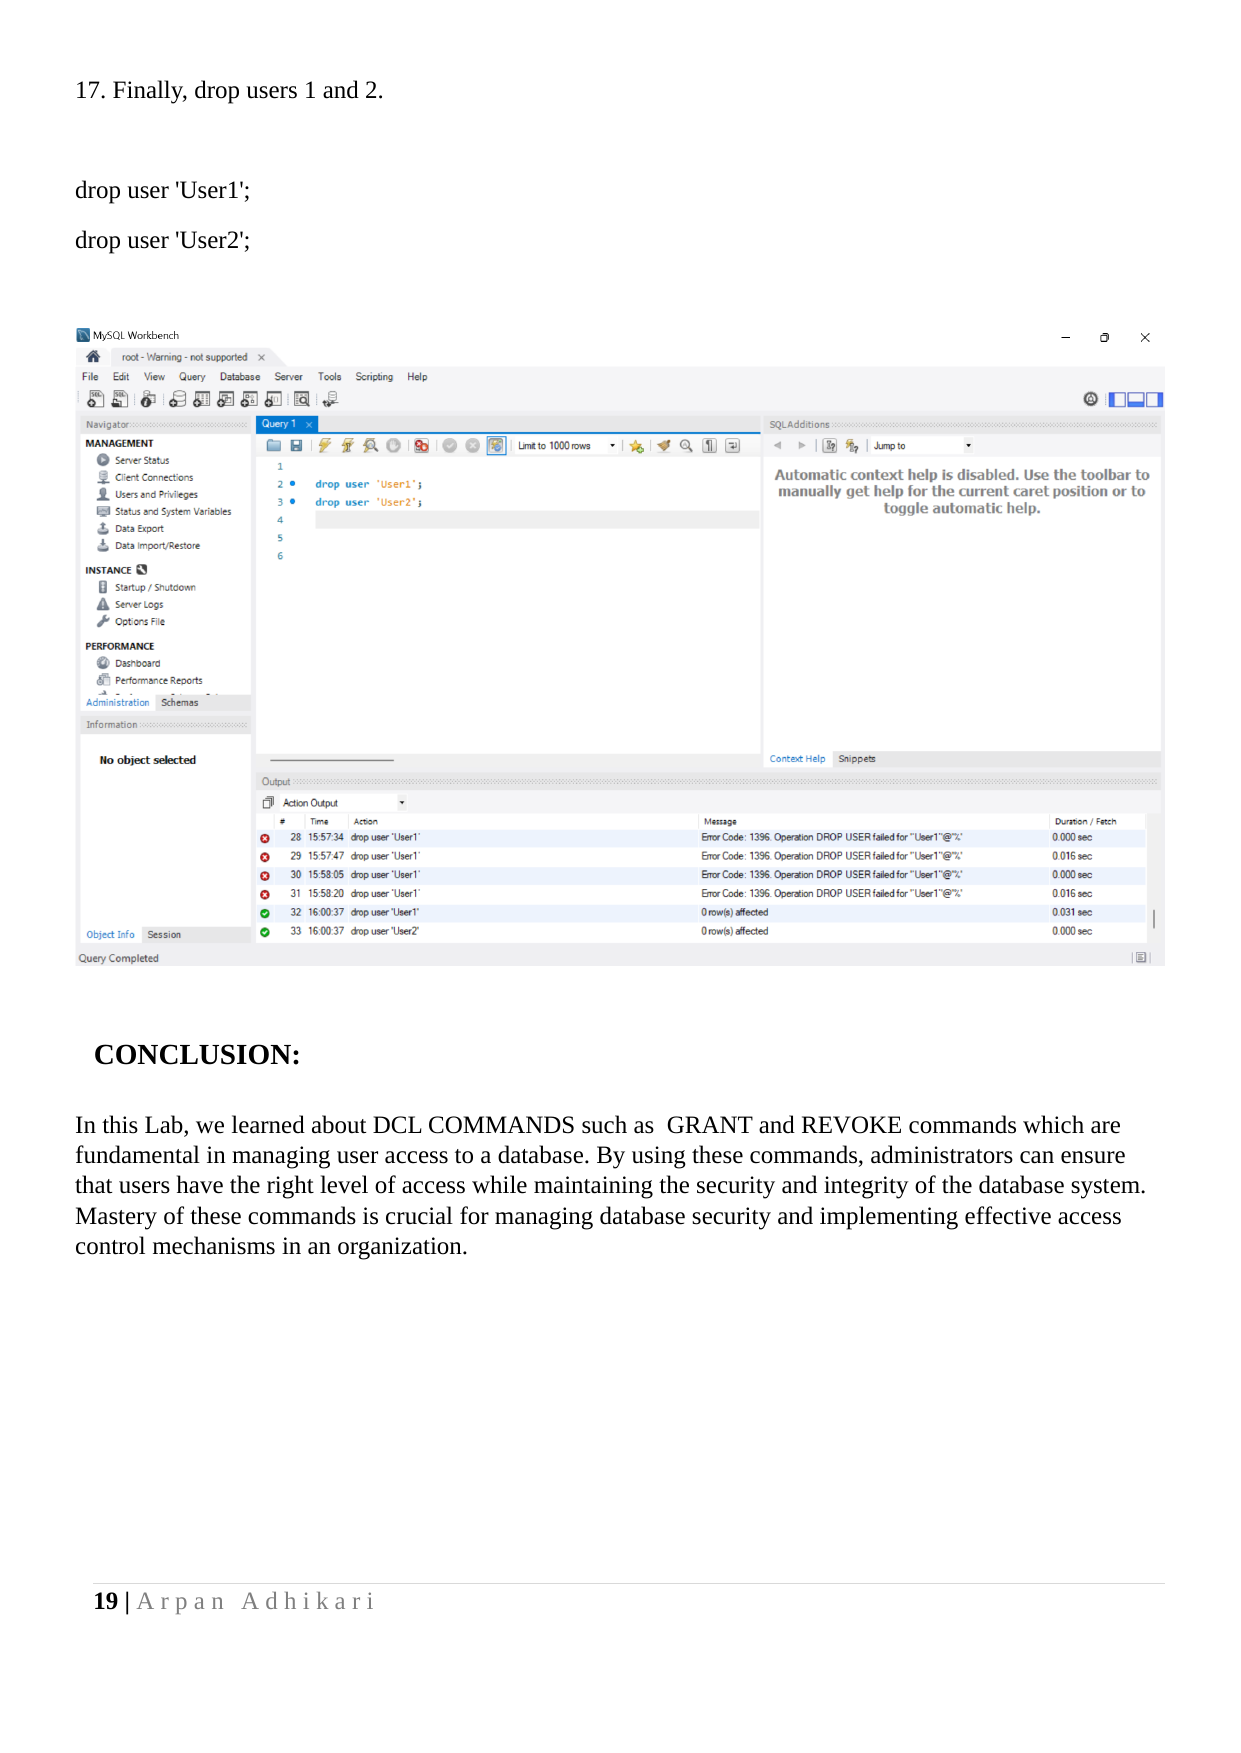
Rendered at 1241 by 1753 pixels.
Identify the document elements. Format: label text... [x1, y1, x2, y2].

text In this Lab, we learned about DCL COMMANDS such as GRANT and REVOKE commands which are fundamental in managing user access to a database. By using these commands, administrators can ensure that users have the right level of access while maintaining the security and integrity of the database system. Mastery of these commands is crucial for managing database security and implementing effective access control mechanisms in an organization. [75, 1110, 1165, 1260]
text drop user 'User2'; [75, 225, 1165, 254]
picture [75, 325, 1165, 966]
text drop user 'User1'; [75, 175, 1165, 204]
text CONCLUSION: [93, 1037, 1165, 1071]
text 17. Finally, drop users 1 and 2. [75, 75, 1165, 104]
